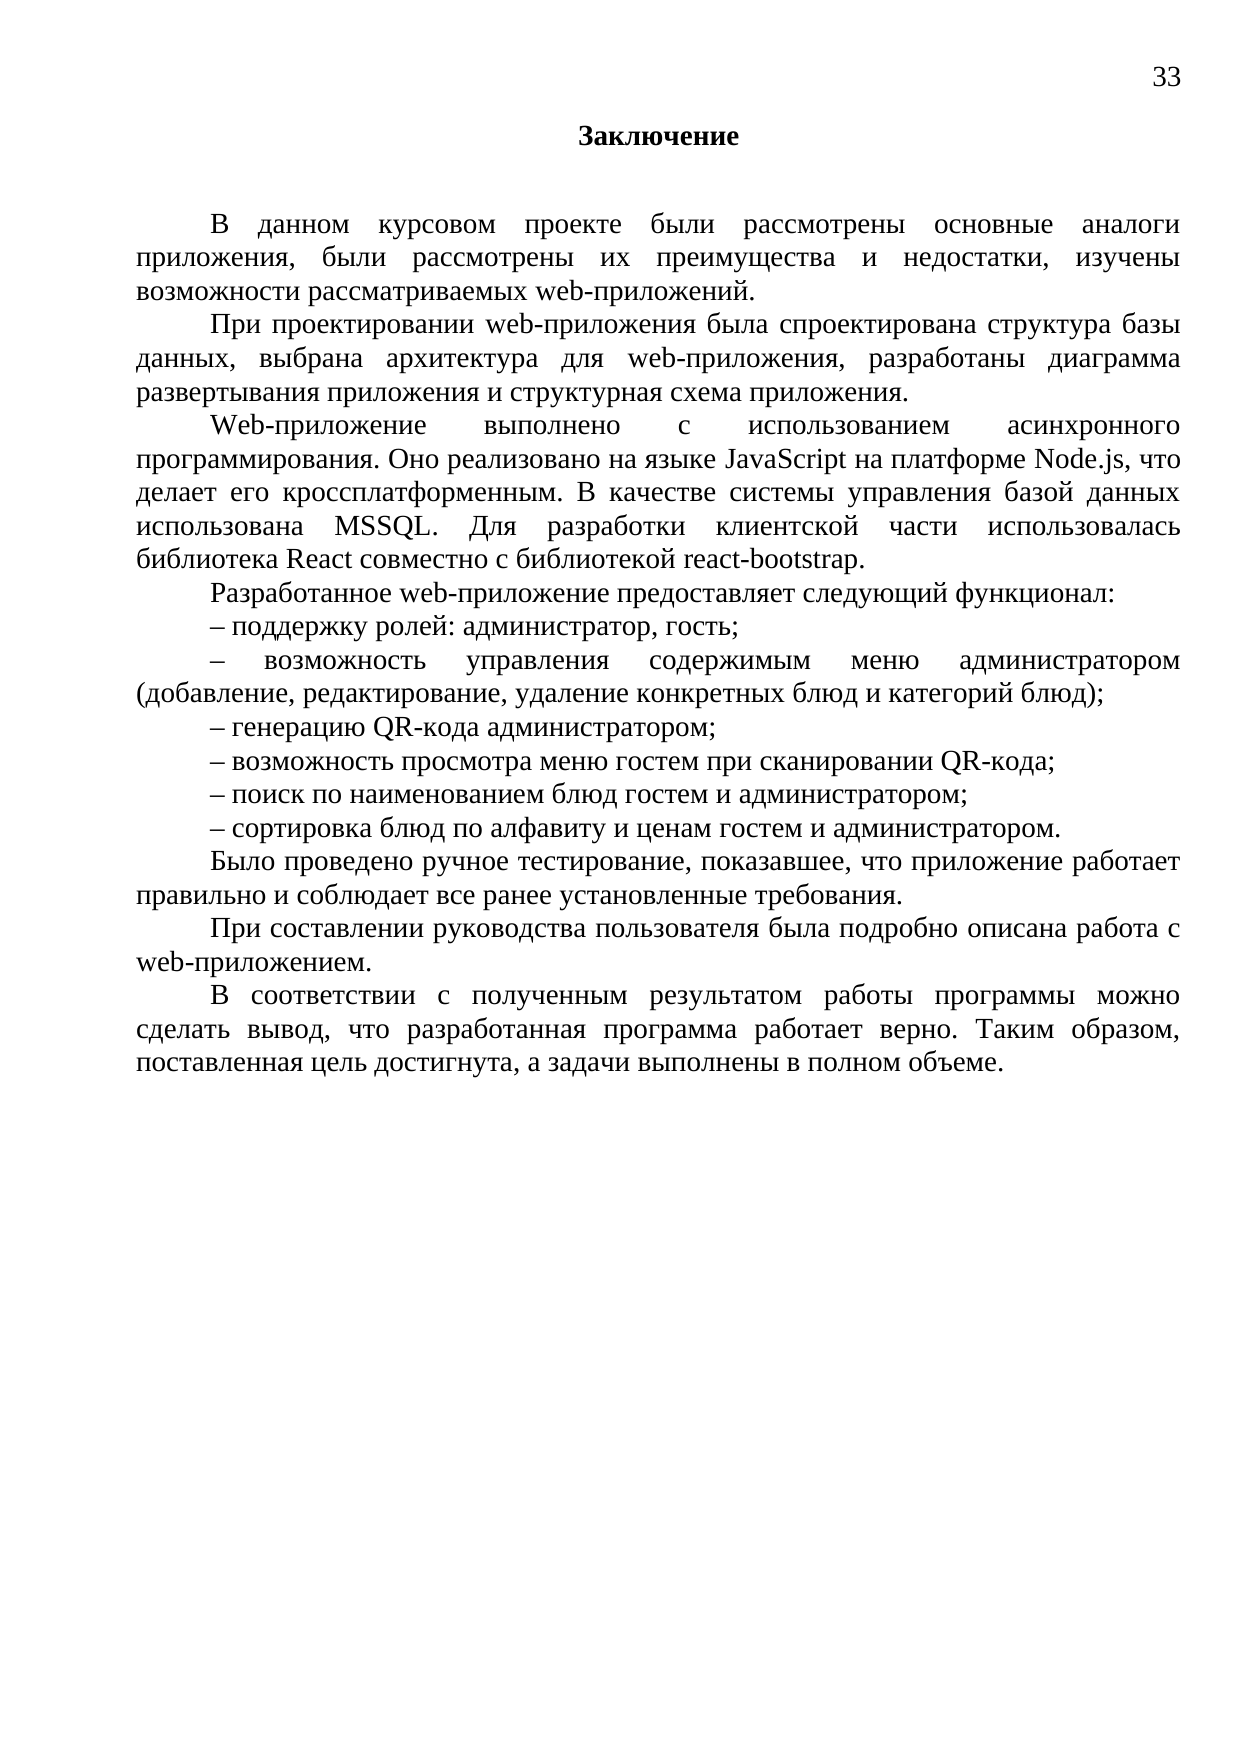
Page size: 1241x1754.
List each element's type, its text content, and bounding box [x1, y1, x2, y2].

text ‒ поиск по наименованием блюд гостем и администратором; [136, 776, 1181, 810]
text Web-приложение выполнено с использованием асинхронного программирования. Оно реализовано на языке JavaScript на платформе Node.js, что делает его кроссплатформенным. В качестве системы управления базой данных использована MSSQL. Для разработки клиентской части использовалась библиотека React совместно с библиотекой react-bootstrap. [136, 407, 1181, 575]
text При проектировании web-приложения была спроектирована структура базы данных, выбрана архитектура для web-приложения, разработаны диаграмма развертывания приложения и структурная схема приложения. [136, 307, 1181, 407]
text ‒ возможность просмотра меню гостем при сканировании QR-кода; [136, 743, 1181, 776]
text В соответствии с полученным результатом работы программы можно сделать вывод, что разработанная программа работает верно. Таким образом, поставленная цель достигнута, а задачи выполнены в полном объеме. [136, 977, 1181, 1078]
text В данном курсовом проекте были рассмотрены основные аналоги приложения, были рассмотрены их преимущества и недостатки, изучены возможности рассматриваемых web-приложений. [136, 206, 1181, 307]
subtitle Заключение [136, 118, 1181, 152]
text ‒ возможность управления содержимым меню администратором (добавление, редактирование, удаление конкретных блюд и категорий блюд); [136, 642, 1181, 709]
text ‒ сортировка блюд по алфавиту и ценам гостем и администратором. [136, 810, 1181, 843]
text ‒ генерацию QR-кода администратором; [136, 709, 1181, 743]
text При составлении руководства пользователя была подробно описана работа с web-приложением. [136, 910, 1181, 977]
text ‒ поддержку ролей: администратор, гость; [136, 608, 1181, 642]
text Было проведено ручное тестирование, показавшее, что приложение работает правильно и соблюдает все ранее установленные требования. [136, 843, 1181, 910]
text Разработанное web-приложение предоставляет следующий функционал: [136, 575, 1181, 608]
